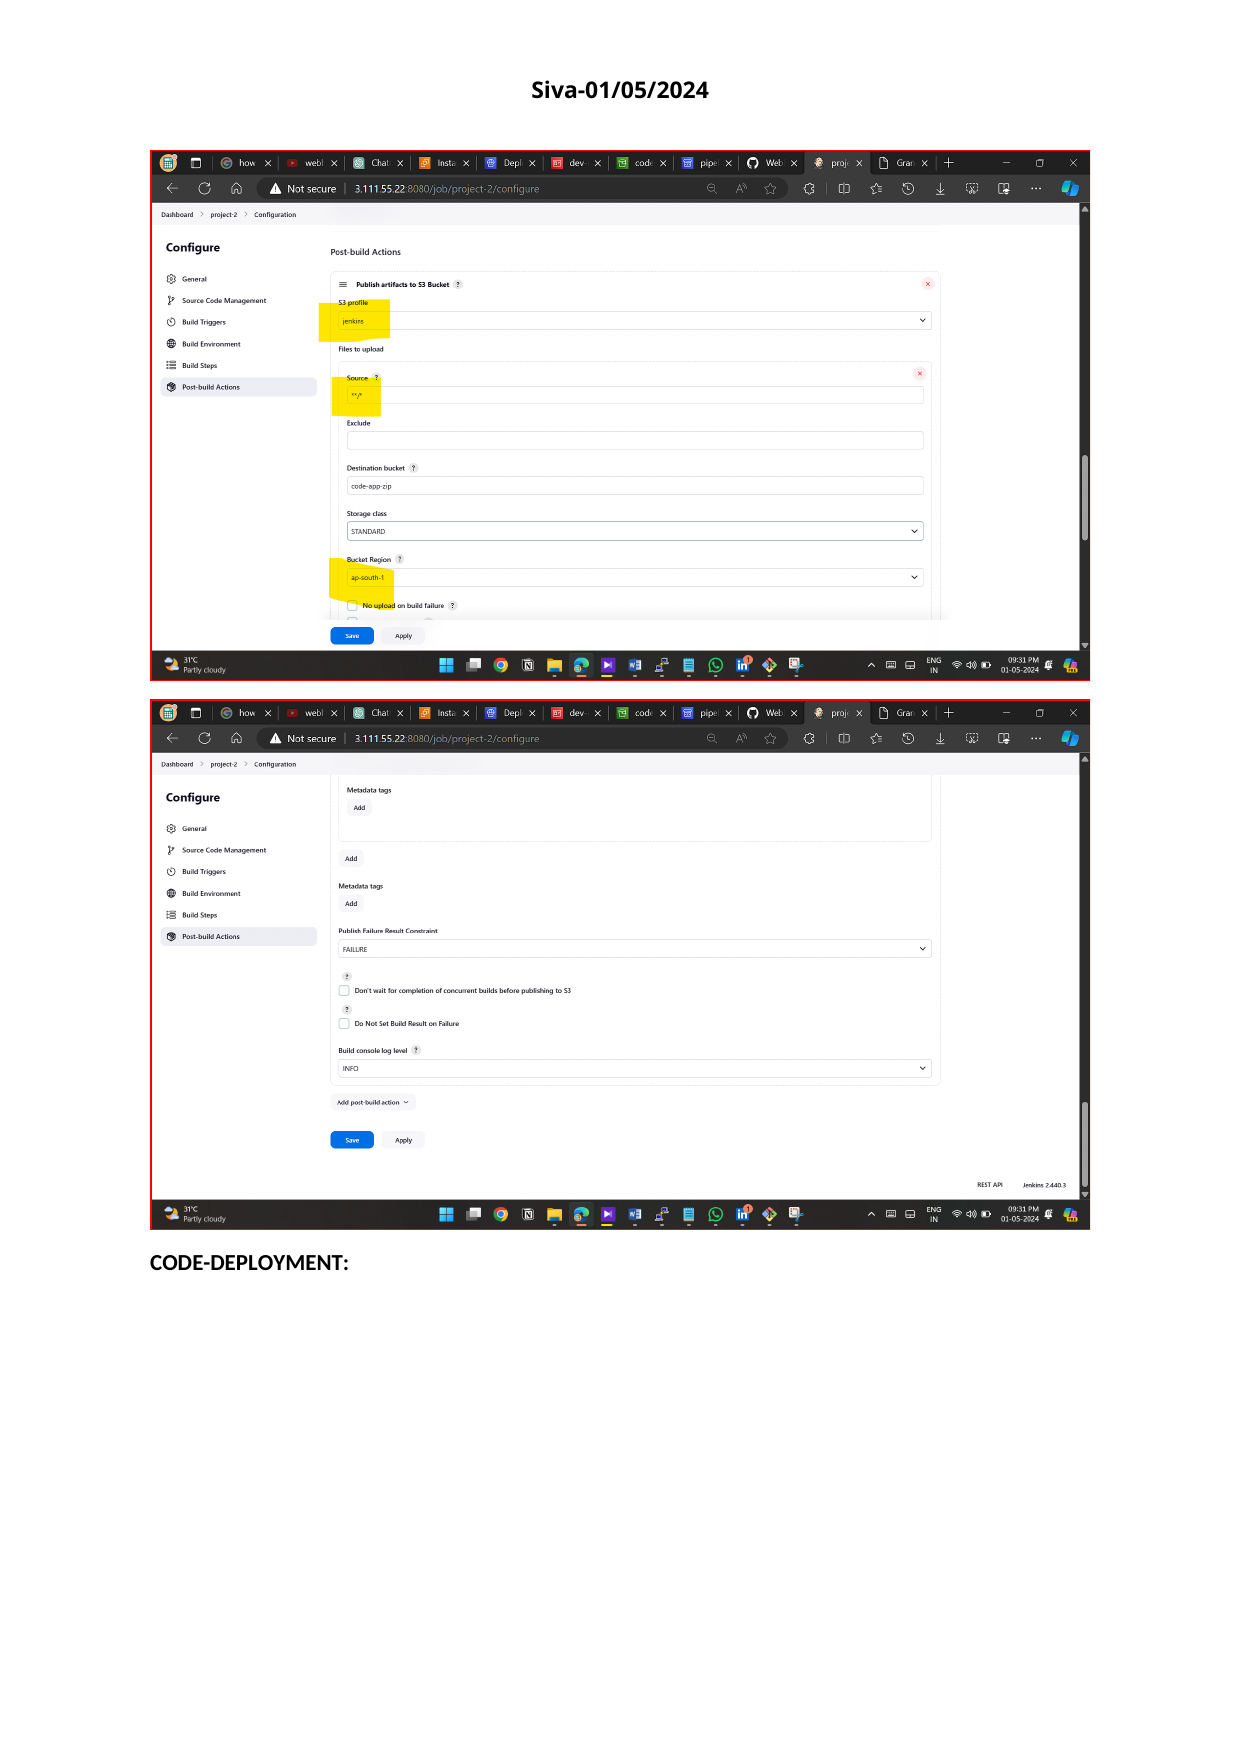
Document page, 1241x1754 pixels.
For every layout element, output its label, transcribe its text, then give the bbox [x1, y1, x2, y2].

picture [150, 699, 1091, 1230]
picture [150, 150, 1091, 681]
text CODE-DEPLOYMENT: [150, 1248, 1090, 1276]
